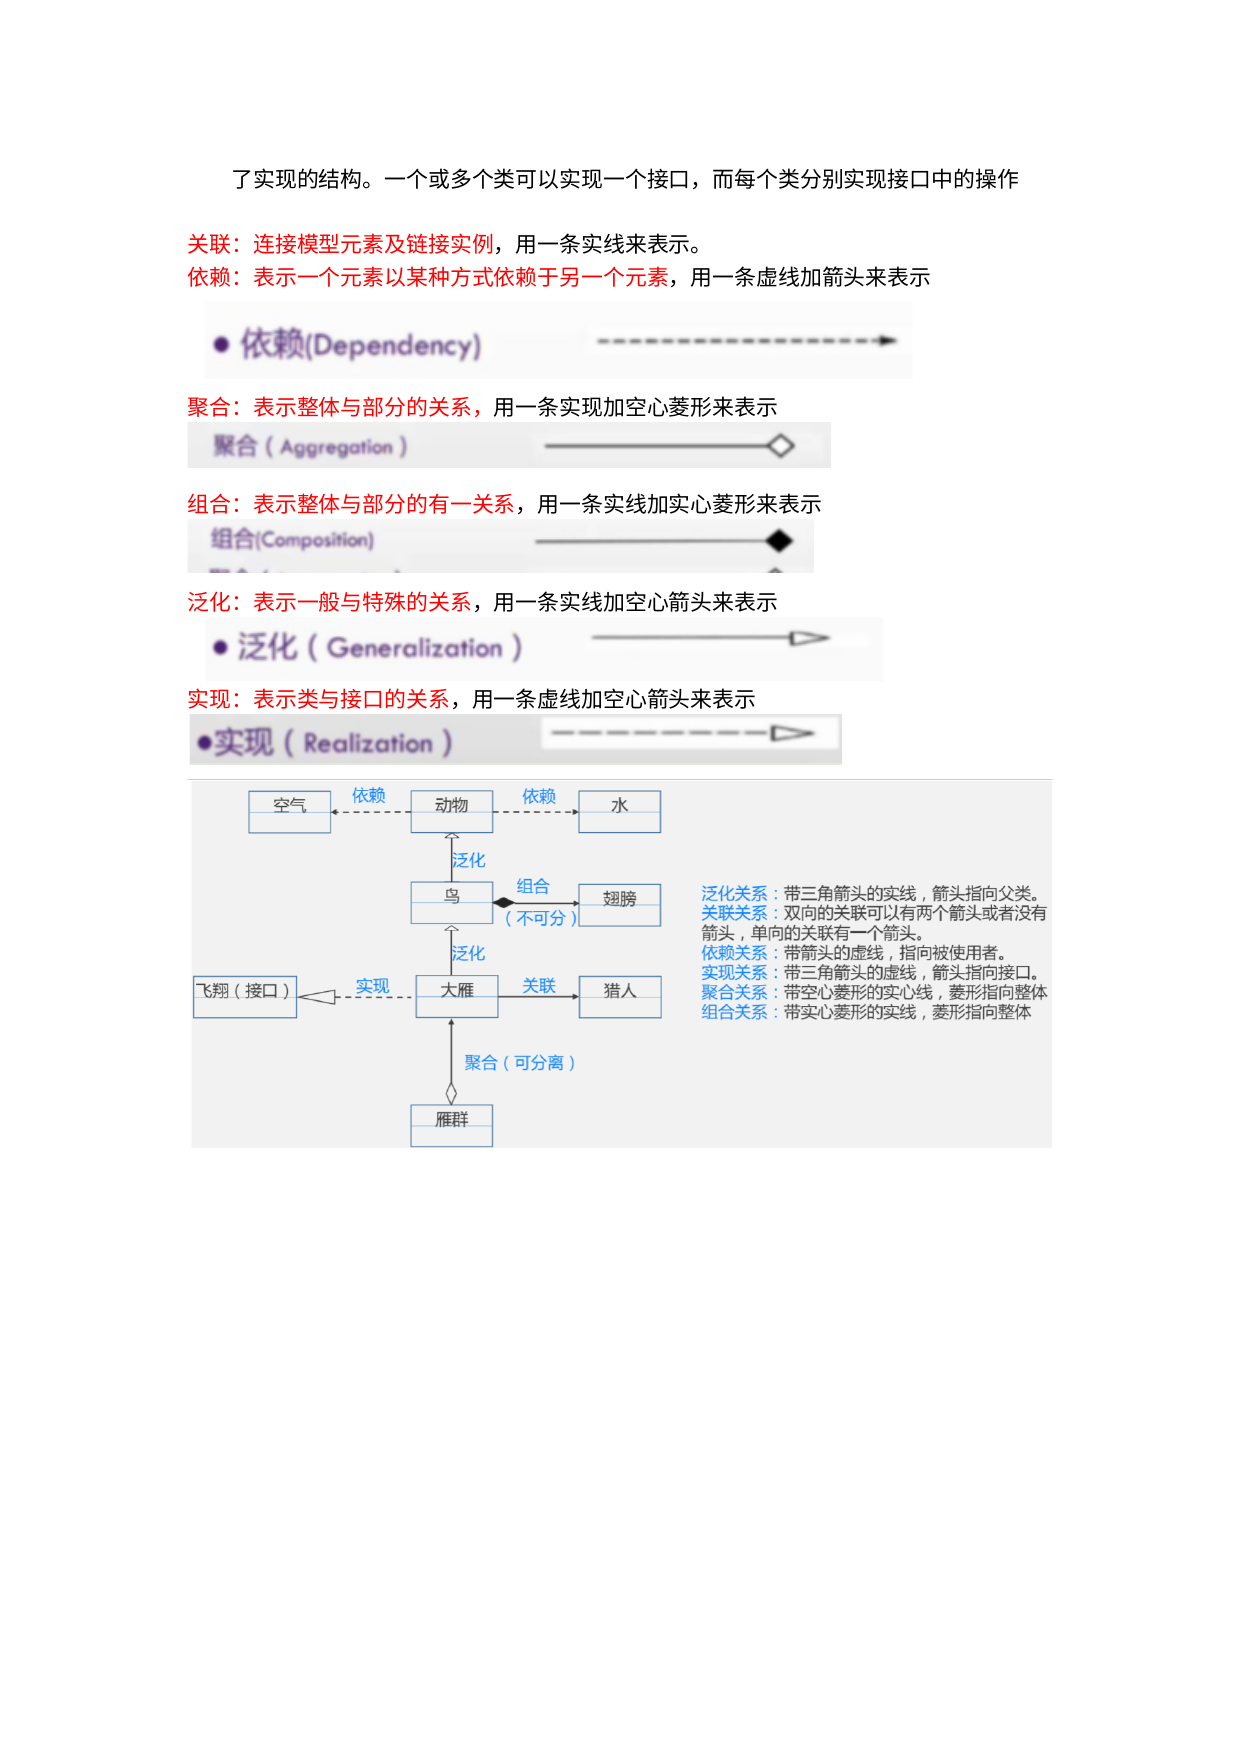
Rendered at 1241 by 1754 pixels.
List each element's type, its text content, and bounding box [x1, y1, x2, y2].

text 聚合：表示整体与部分的关系，用一条实现加空心菱形来表示 [187, 389, 1053, 422]
picture [187, 714, 843, 765]
picture [187, 617, 891, 681]
picture [187, 779, 1053, 1161]
text 泛化：表示一般与特殊的关系，用一条实线加空心箭头来表示 [187, 584, 1053, 617]
picture [187, 292, 913, 379]
picture [187, 422, 832, 468]
text 实现：表示类与接口的关系，用一条虚线加空心箭头来表示 [187, 682, 1053, 714]
text 依赖：表示一个元素以某种方式依赖于另一个元素，用一条虚线加箭头来表示 [187, 259, 1053, 292]
text 组合：表示整体与部分的有一关系，用一条实线加实心菱形来表示 [187, 487, 1053, 519]
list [187, 162, 1053, 194]
text 关联：连接模型元素及链接实例，用一条实线来表示。 [187, 227, 1053, 259]
picture [187, 519, 814, 573]
